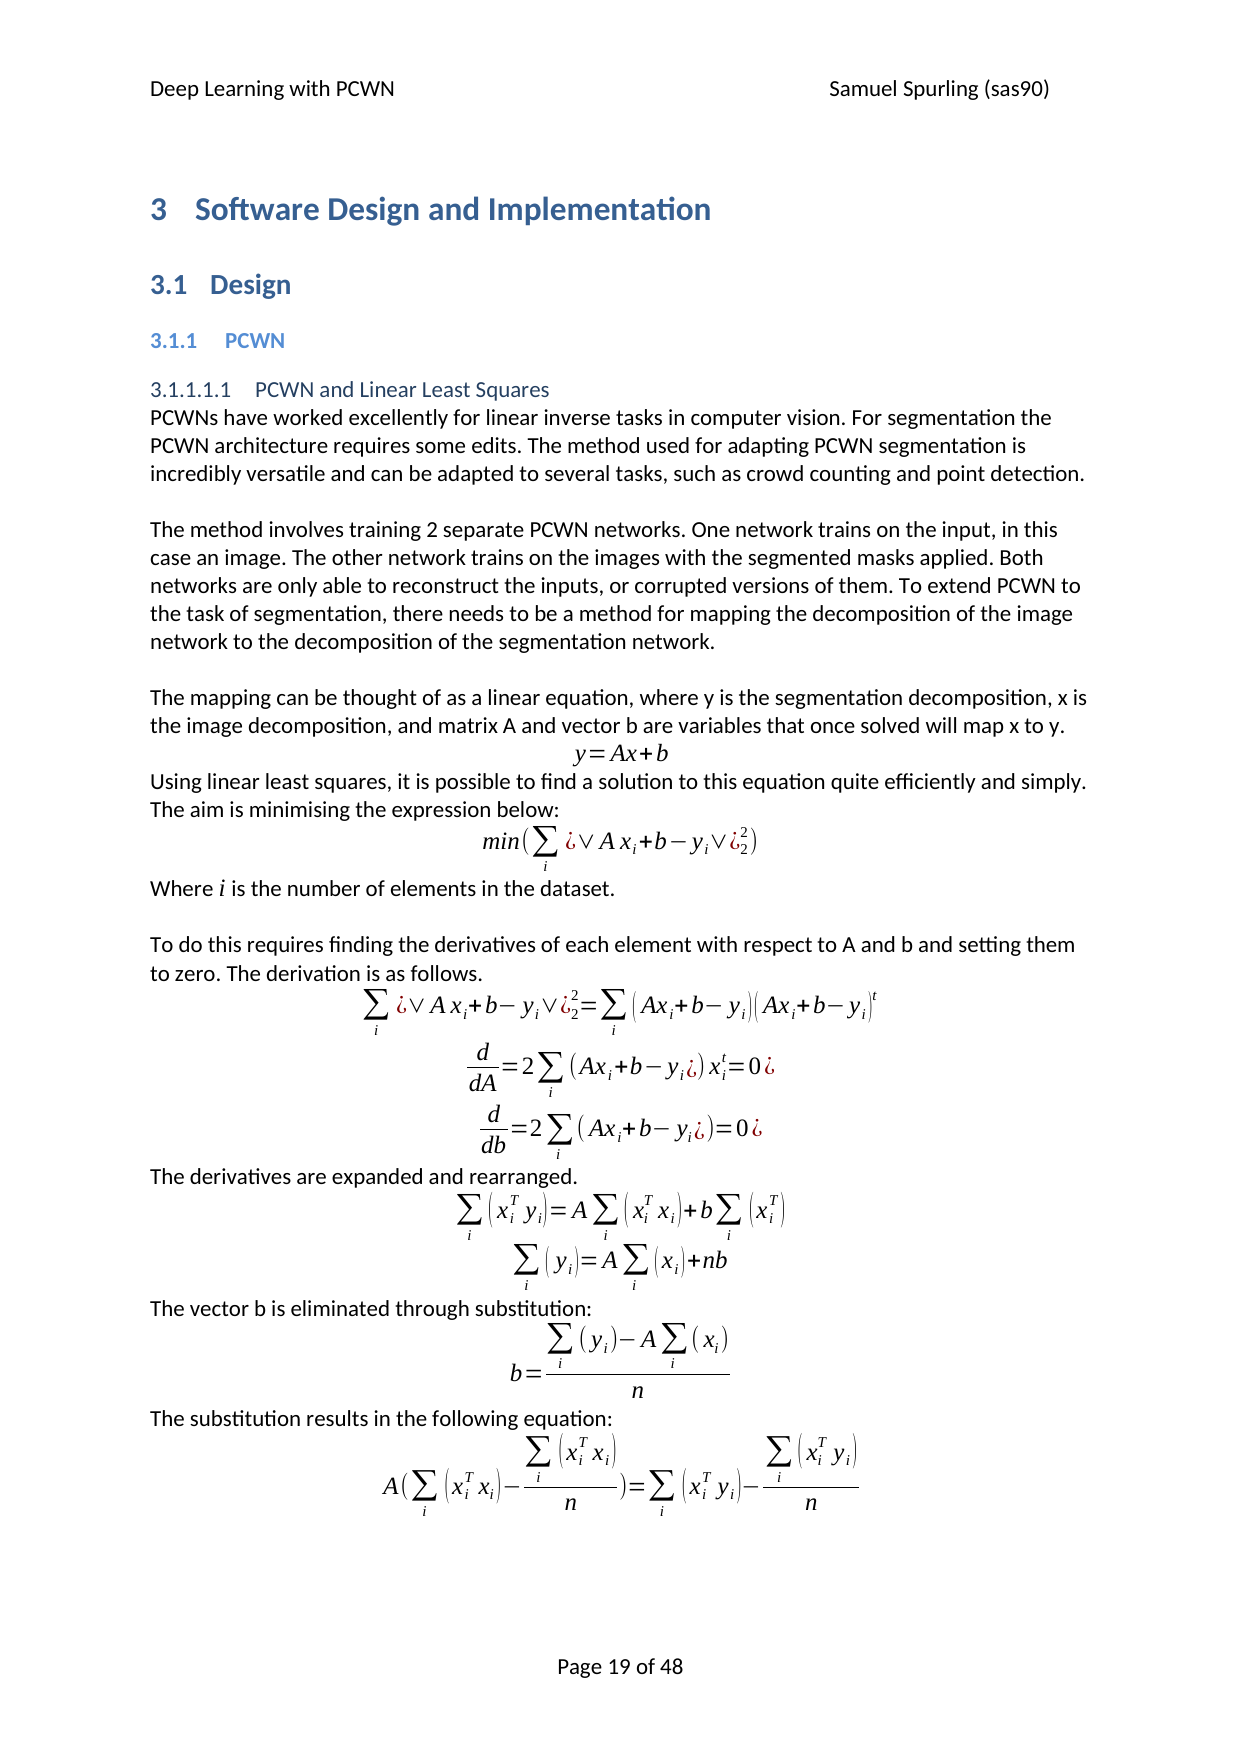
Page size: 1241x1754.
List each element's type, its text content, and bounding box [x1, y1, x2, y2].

text The derivatives are expanded and rearranged. [150, 1162, 1090, 1190]
text The substitution results in the following equation: [150, 1404, 1090, 1432]
text The vector b is eliminated through substitution: [150, 1294, 1090, 1322]
text Using linear least squares, it is possible to find a solution to this equation quite efficiently and simply. The aim is minimising the expression below: [150, 767, 1090, 823]
subtitle PCWN [150, 326, 1090, 354]
subtitle Design [150, 266, 1090, 301]
subtitle Software Design and Implementation [150, 187, 1090, 228]
text The method involves training 2 separate PCWN networks. One network trains on the input, in this case an image. The other network trains on the images with the segmented masks applied. Both networks are only able to reconstruct the inputs, or corrupted versions of them. To extend PCWN to the task of segmentation, there needs to be a method for mapping the decomposition of the image network to the decomposition of the segmentation network. [150, 515, 1090, 655]
subtitle PCWN and Linear Least Squares [150, 375, 1090, 403]
text PCWNs have worked excellently for linear inverse tasks in computer vision. For segmentation the PCWN architecture requires some edits. The method used for adapting PCWN segmentation is incredibly versatile and can be adapted to several tasks, such as crowd counting and point detection. [150, 403, 1090, 487]
text To do this requires finding the derivatives of each element with respect to A and b and setting them to zero. The derivation is as follows. [150, 931, 1090, 987]
text The mapping can be thought of as a linear equation, where y is the segmentation decomposition, x is the image decomposition, and matrix A and vector b are variables that once solved will map x to y. [150, 683, 1090, 739]
text Where is the number of elements in the dataset. [150, 874, 1090, 903]
